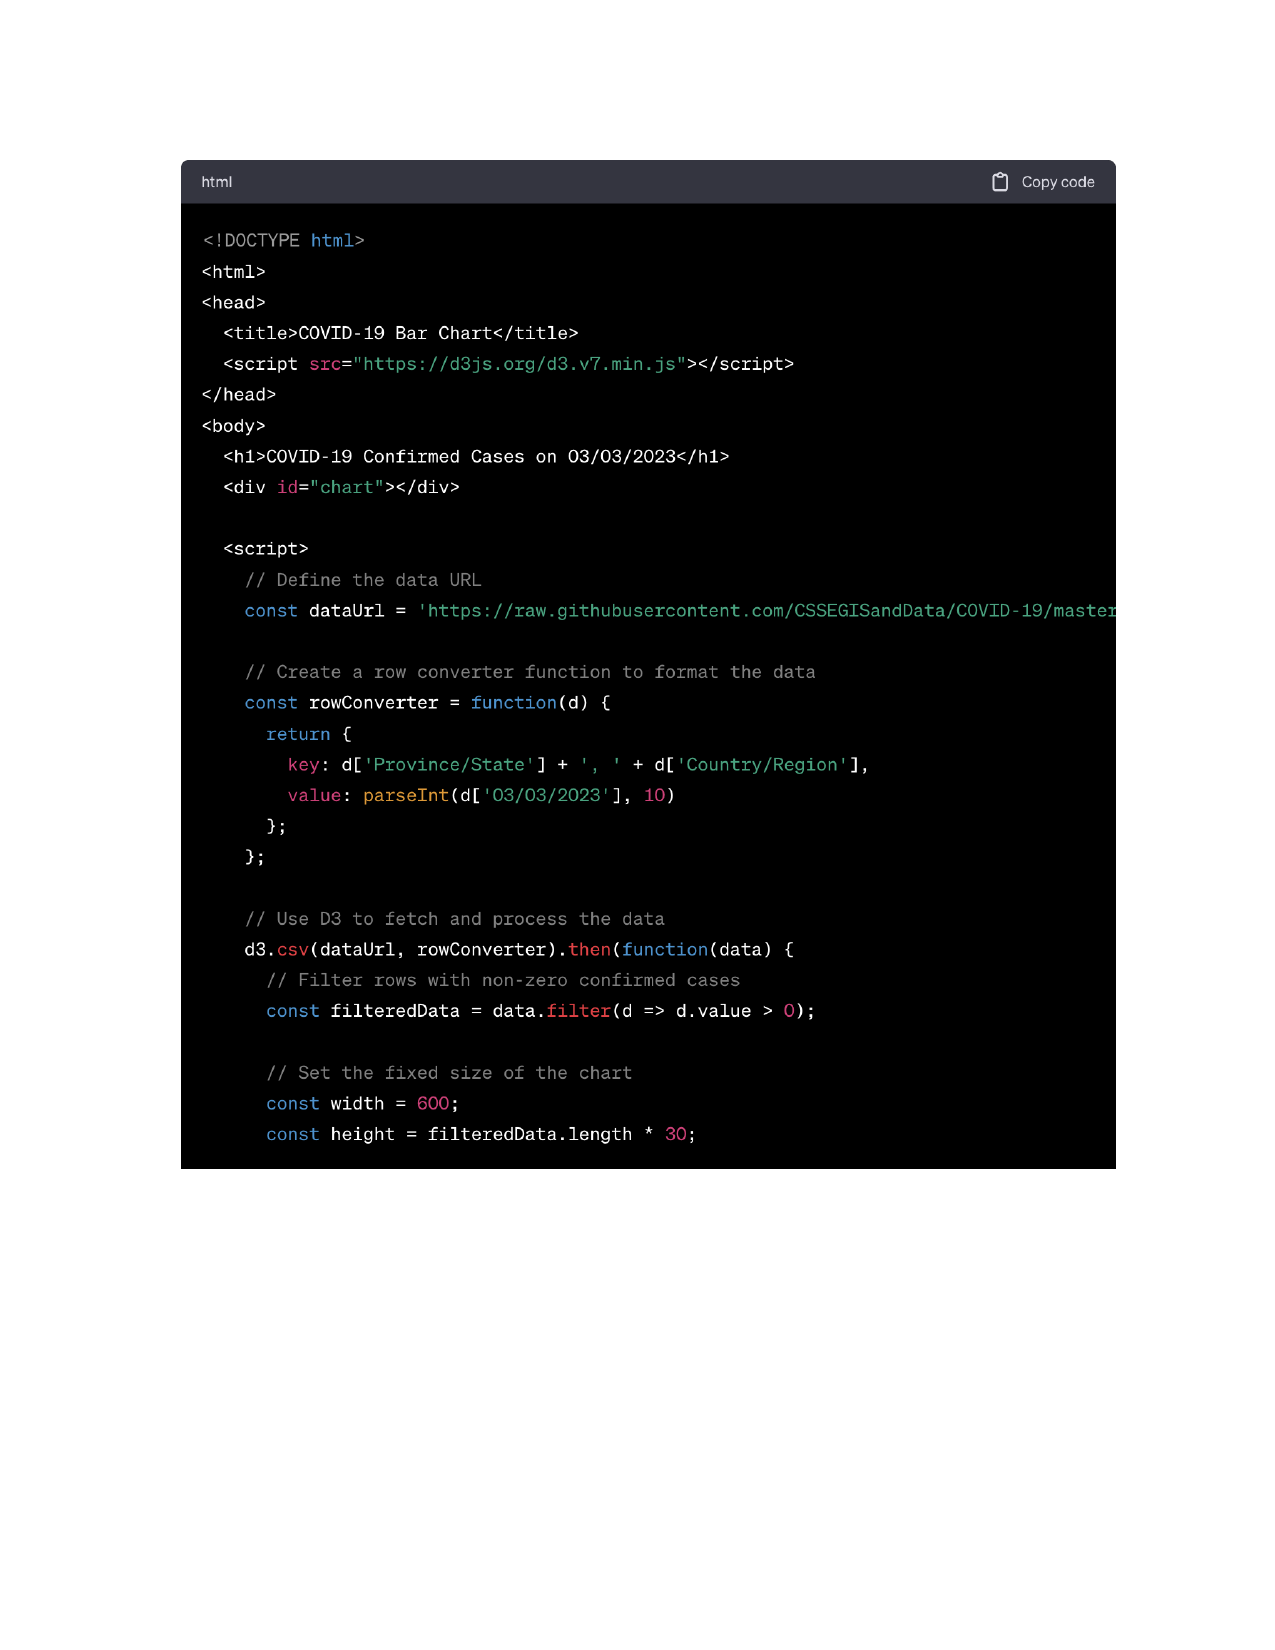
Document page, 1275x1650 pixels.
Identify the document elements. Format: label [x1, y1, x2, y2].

picture [150, 150, 1125, 1169]
